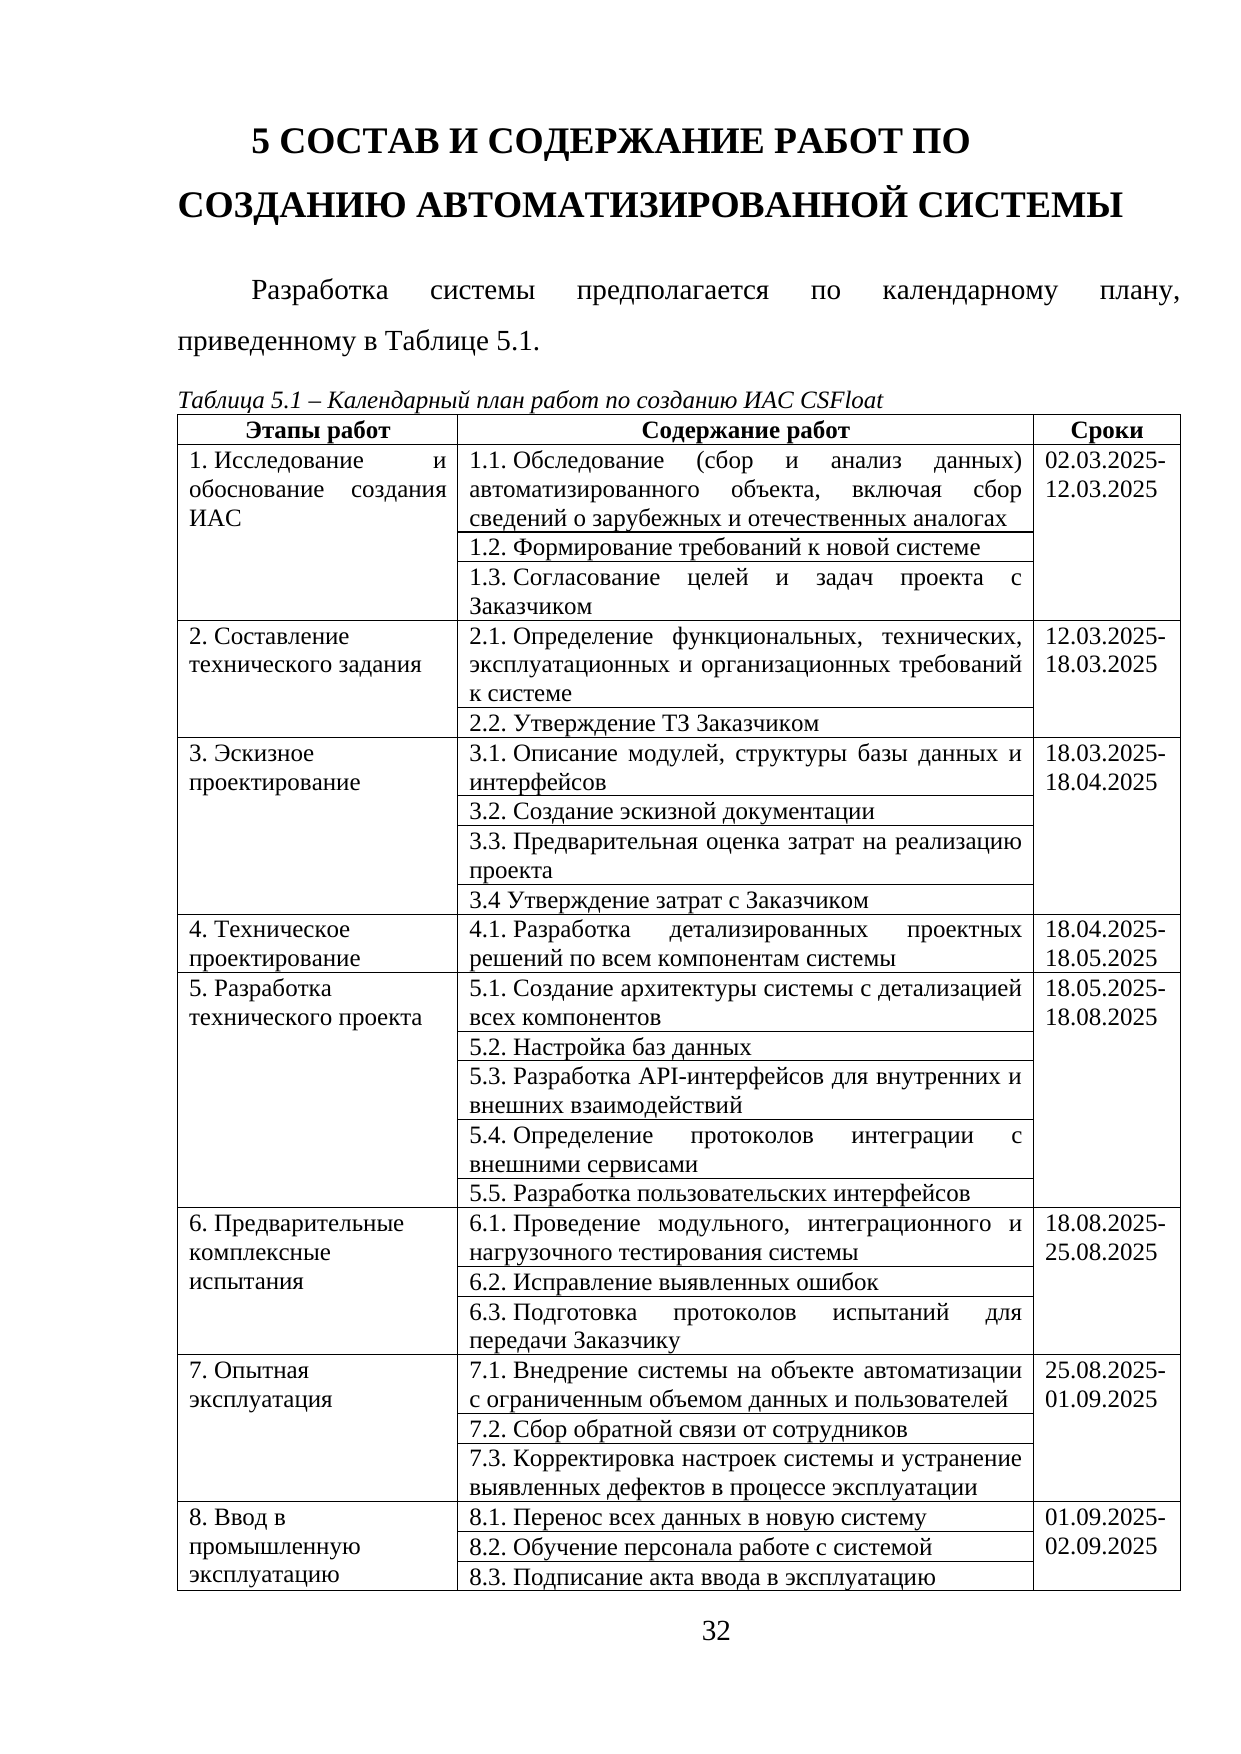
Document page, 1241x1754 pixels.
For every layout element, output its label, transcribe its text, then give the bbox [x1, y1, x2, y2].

table_cell 8.3. Подписание акта ввода в эксплуатацию [458, 1562, 1033, 1590]
table_cell 7. Опытная эксплуатация [178, 1355, 457, 1501]
table_cell 25.08.2025- 01.09.2025 [1034, 1355, 1180, 1501]
table_header Сроки [1034, 415, 1180, 444]
table_cell 3.3. Предварительная оценка затрат на реализацию проекта [458, 826, 1033, 884]
table_cell 12.03.2025- 18.03.2025 [1034, 621, 1180, 737]
table_cell 6. Предварительные комплексные испытания [178, 1208, 457, 1354]
table_cell 5.5. Разработка пользовательских интерфейсов [458, 1179, 1033, 1207]
subtitle 5 СОСТАВ И СОДЕРЖАНИЕ РАБОТ ПО СОЗДАНИЮ АВТОМАТИЗИРОВАННОЙ СИСТЕМЫ [177, 118, 1181, 226]
table_cell 18.04.2025- 18.05.2025 [1034, 915, 1180, 972]
text Таблица 5.1 – Календарный план работ по созданию ИАС CSFloat [177, 386, 1181, 414]
table_cell 3.1. Описание модулей, структуры базы данных и интерфейсов [458, 738, 1033, 795]
table_cell 6.1. Проведение модульного, интеграционного и нагрузочного тестирования системы [458, 1208, 1033, 1266]
table_cell 5.1. Создание архитектуры системы с детализацией всех компонентов [458, 973, 1033, 1031]
table_cell 18.05.2025- 18.08.2025 [1034, 973, 1180, 1207]
table_cell 7.1. Внедрение системы на объекте автоматизации с ограниченным объемом данных и пользователей [458, 1355, 1033, 1413]
table_cell 5.3. Разработка API-интерфейсов для внутренних и внешних взаимодействий [458, 1061, 1033, 1119]
table_cell 4. Техническое проектирование [178, 915, 457, 972]
table_cell 01.09.2025- 02.09.2025 [1034, 1502, 1180, 1590]
table_cell 3. Эскизное проектирование [178, 738, 457, 913]
table_cell 5. Разработка технического проекта [178, 973, 457, 1207]
table_cell 7.3. Корректировка настроек системы и устранение выявленных дефектов в процессе эксплуатации [458, 1444, 1033, 1501]
table_cell 8.2. Обучение персонала работе с системой [458, 1532, 1033, 1561]
table_cell 2. Составление технического задания [178, 621, 457, 737]
table_cell 8.1. Перенос всех данных в новую систему [458, 1502, 1033, 1531]
table_cell 5.4. Определение протоколов интеграции с внешними сервисами [458, 1120, 1033, 1177]
table_cell 4.1. Разработка детализированных проектных решений по всем компонентам системы [458, 915, 1033, 972]
text Разработка системы предполагается по календарному плану, приведенному в Таблице 5.1. [177, 272, 1181, 356]
table_cell 2.2. Утверждение ТЗ Заказчиком [458, 708, 1033, 737]
table_cell 1. Исследование и обоснование создания ИАС [178, 445, 457, 620]
table_cell 3.2. Создание эскизной документации [458, 796, 1033, 825]
table_cell 8. Ввод в промышленную эксплуатацию [178, 1502, 457, 1590]
table_header Этапы работ [178, 415, 457, 444]
table_cell 18.08.2025- 25.08.2025 [1034, 1208, 1180, 1354]
table_cell 1.1. Обследование (сбор и анализ данных) автоматизированного объекта, включая сбор сведений о зарубежных и отечественных аналогах [458, 445, 1033, 531]
table_cell 1.2. Формирование требований к новой системе [458, 533, 1033, 561]
table_cell 1.3. Согласование целей и задач проекта с Заказчиком [458, 562, 1033, 620]
table_cell 6.3. Подготовка протоколов испытаний для передачи Заказчику [458, 1297, 1033, 1354]
table_cell 2.1. Определение функциональных, технических, эксплуатационных и организационных требований к системе [458, 621, 1033, 707]
table_cell 7.2. Сбор обратной связи от сотрудников [458, 1414, 1033, 1442]
table_cell 02.03.2025- 12.03.2025 [1034, 445, 1180, 620]
table_cell 6.2. Исправление выявленных ошибок [458, 1267, 1033, 1296]
table_cell 5.2. Настройка баз данных [458, 1032, 1033, 1060]
table_cell 18.03.2025- 18.04.2025 [1034, 738, 1180, 913]
table_header Содержание работ [458, 415, 1033, 444]
table_cell 3.4 Утверждение затрат с Заказчиком [458, 885, 1033, 913]
